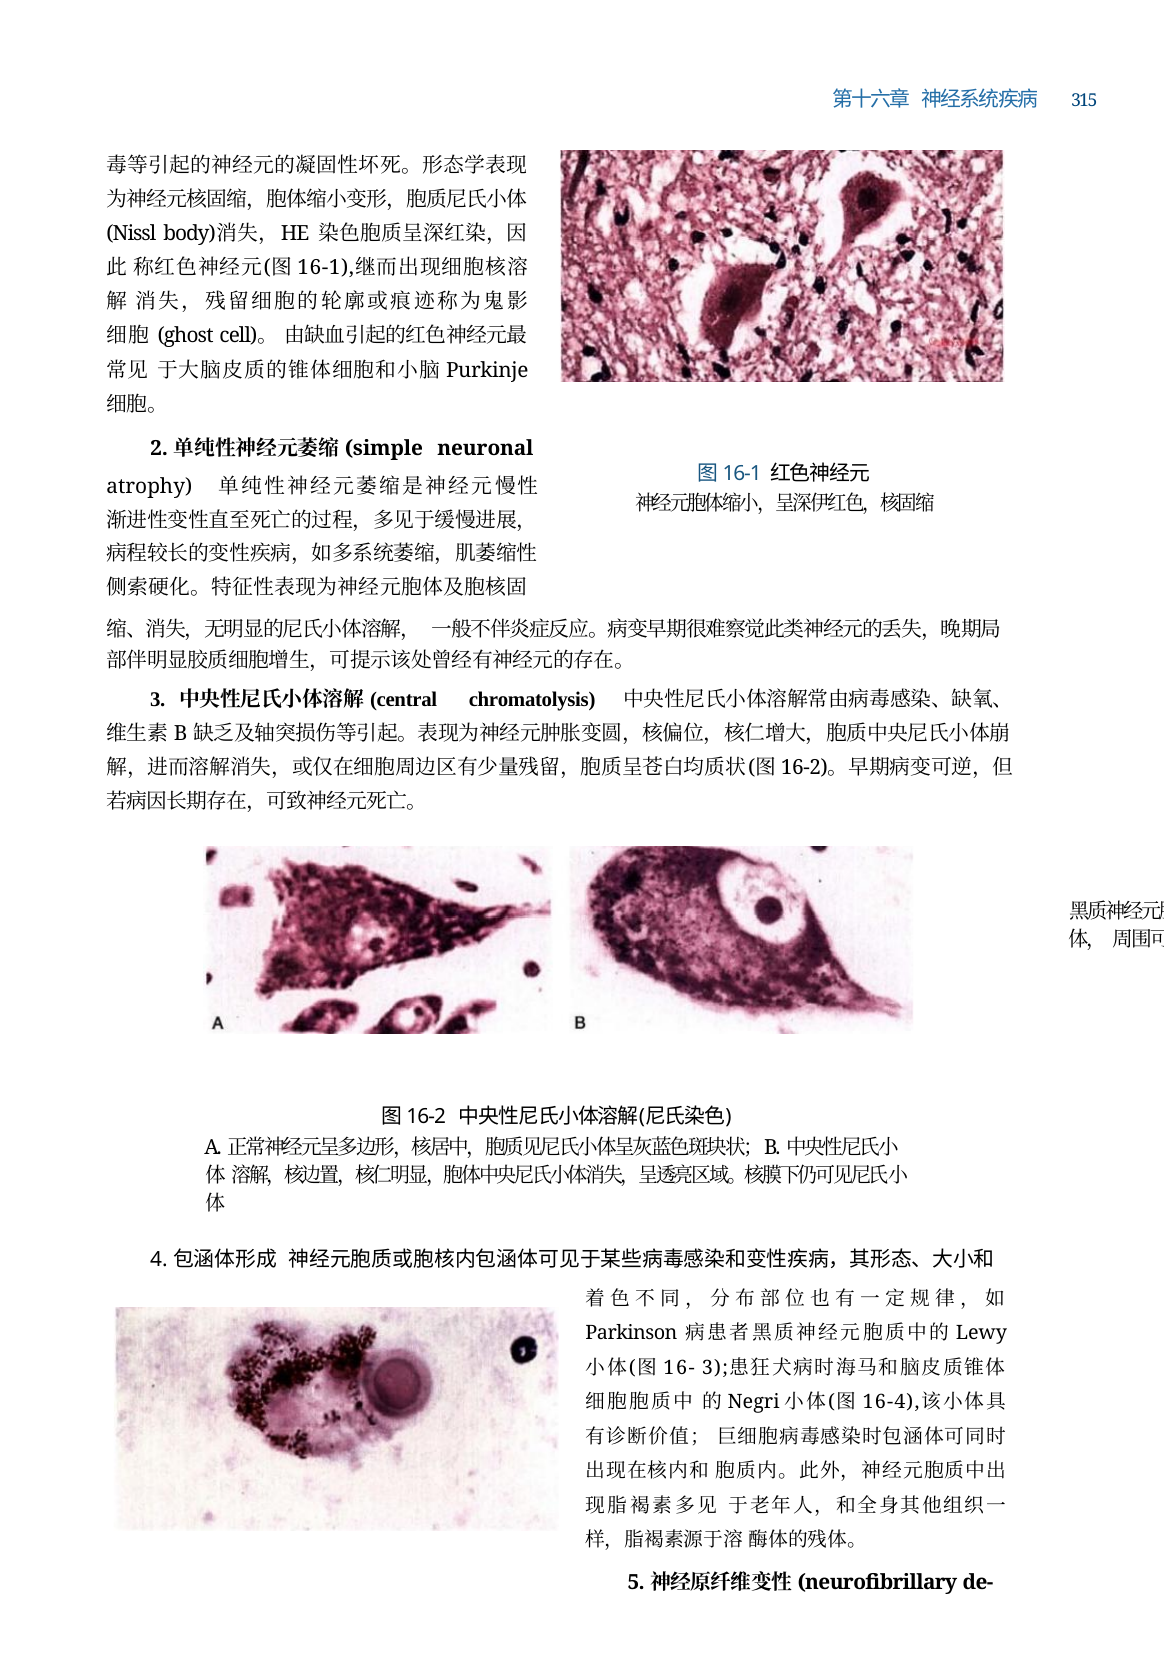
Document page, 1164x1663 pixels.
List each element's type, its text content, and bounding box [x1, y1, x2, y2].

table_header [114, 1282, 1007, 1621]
text 毒等引起的神经元的凝固性坏死。形态学表现 为神经元核固缩，胞体缩小变形，胞质尼氏小体 (Nissl body)消失，HE 染色胞质呈深红染，因此 称红色神经元(图16-1),继而出现细胞核溶解 消失，残留细胞的轮廓或痕迹称为鬼影细胞 (ghost cell)。 由缺血引起的红色神经元最常见 于大脑皮质的锥体细胞和小脑Purkinje细胞。 [106, 148, 528, 417]
picture [113, 1307, 560, 1531]
text 3. 中央性尼氏小体溶解 (central chromatolysis) 中央性尼氏小体溶解常由病毒感染、缺氧、 维生素 B 缺乏及轴突损伤等引起。表现为神经元肿胀变圆，核偏位，核仁增大，胞质中央尼氏小体崩 解，进而溶解消失，或仅在细胞周边区有少量残留，胞质呈苍白均质状(图16-2)。早期病变可逆，但 若病因长期存在，可致神经元死亡。 [106, 682, 1014, 815]
picture [203, 846, 914, 1034]
text A. 正常神经元呈多边形，核居中，胞质见尼氏小体呈灰蓝色斑块状；B. 中央性尼氏小体 溶解，核边置，核仁明显，胞体中央尼氏小体消失，呈透亮区域。核膜下仍可见尼氏小体 [204, 1132, 912, 1216]
text 2. 单纯性神经元萎缩 (simple neuronal [150, 433, 549, 460]
text 图16-1 红色神经元 [697, 458, 1118, 486]
text 图16-2 中央性尼氏小体溶解(尼氏染色) [381, 1101, 1024, 1129]
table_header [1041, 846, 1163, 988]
text 缩、消失，无明显的尼氏小体溶解， 一般不伴炎症反应。病变早期很难察觉此类神经元的丢失，晚期局 部伴明显胶质细胞增生，可提示该处曾经有神经元的存在。 [106, 612, 1004, 674]
text 神经元胞体缩小，呈深伊红色，核固缩 [635, 488, 1118, 516]
text 4. 包涵体形成 神经元胞质或胞核内包涵体可见于某些病毒感染和变性疾病，其形态、大小和 [150, 1245, 1024, 1272]
picture [559, 150, 1005, 382]
text atrophy) 单纯性神经元萎缩是神经元慢性 渐进性变性直至死亡的过程，多见于缓慢进展， 病程较长的变性疾病，如多系统萎缩，肌萎缩性 侧索硬化。特征性表现为神经元胞体及胞核固 [106, 470, 539, 600]
text 第十六章 神经系统疾病 315 [106, 84, 1099, 112]
